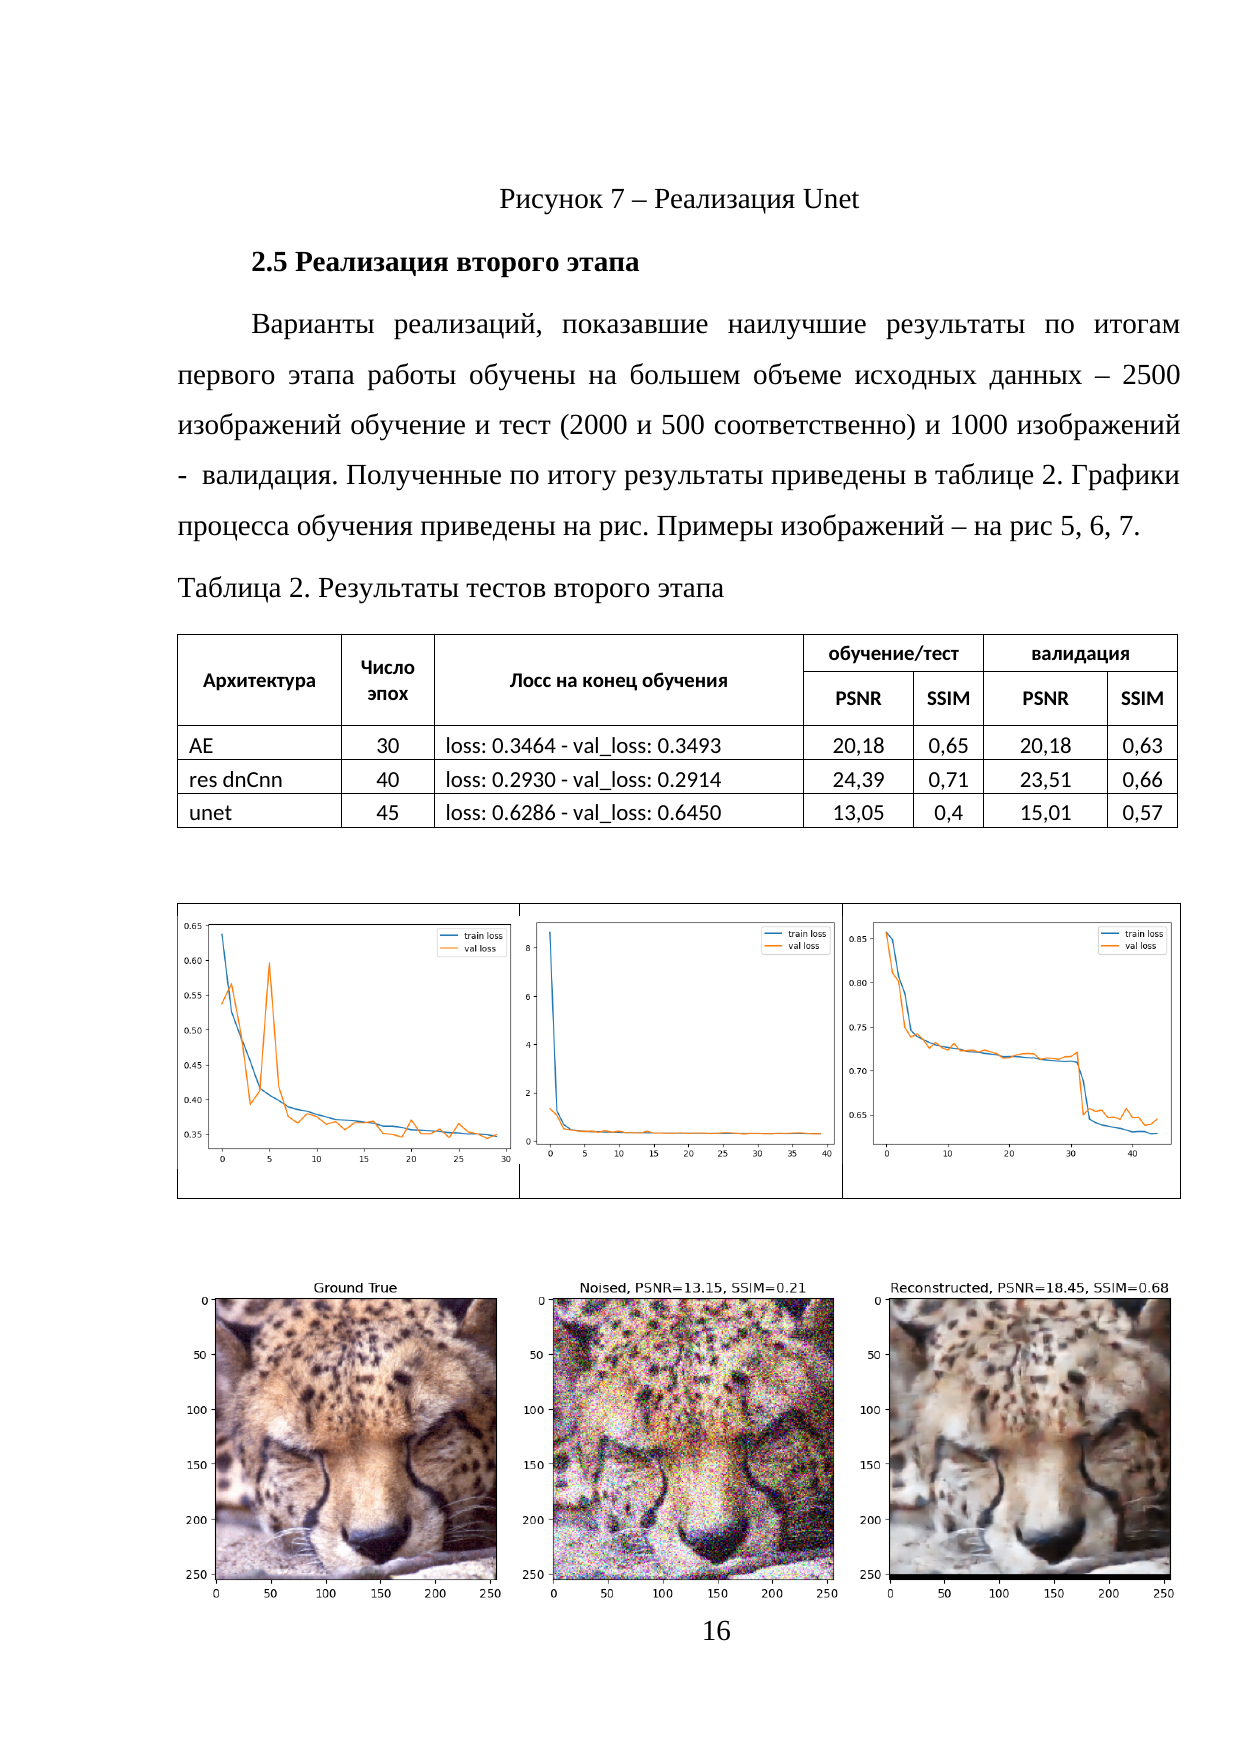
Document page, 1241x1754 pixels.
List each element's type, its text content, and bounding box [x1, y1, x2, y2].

table_cell SSIM [914, 672, 983, 725]
table_header Архитектура [178, 635, 341, 725]
table_cell loss: 0.2930 - val_loss: 0.2914 [435, 760, 803, 793]
table_cell 0,71 [914, 760, 983, 793]
table_cell 45 [342, 794, 434, 827]
table_header валидация [984, 635, 1177, 671]
table_header [520, 904, 842, 1198]
table_cell 13,05 [804, 794, 913, 827]
table_cell loss: 0.6286 - val_loss: 0.6450 [435, 794, 803, 827]
picture [842, 916, 1176, 1164]
table_cell 30 [342, 726, 434, 759]
table_cell 20,18 [984, 726, 1107, 759]
subtitle Реализация второго этапа [251, 244, 1181, 277]
table_cell 0,57 [1108, 794, 1177, 827]
table_cell AE [178, 726, 341, 759]
table_cell SSIM [1108, 672, 1177, 725]
table_cell 0,65 [914, 726, 983, 759]
table_cell PSNR [984, 672, 1107, 725]
table_cell 40 [342, 760, 434, 793]
text Таблица 2. Результаты тестов второго этапа [177, 571, 1181, 604]
text Рисунок 7 – Реализация Unet [177, 181, 1181, 214]
table_cell res dnCnn [178, 760, 341, 793]
table_cell 24,39 [804, 760, 913, 793]
table_cell loss: 0.3464 - val_loss: 0.3493 [435, 726, 803, 759]
table_cell PSNR [804, 672, 913, 725]
table_header [843, 904, 1180, 1198]
table_cell 0,63 [1108, 726, 1177, 759]
table_cell 15,01 [984, 794, 1107, 827]
picture [519, 916, 839, 1164]
text Варианты реализаций, показавшие наилучшие результаты по итогам первого этапа работы обучены на большем объеме исходных данных – 2500 изображений обучение и тест (2000 и 500 соответственно) и 1000 изображений - валидация. Полученные по итогу результаты приведены в таблице 2. Графики процесса обучения приведены на рис. Примеры изображений – на рис 5, 6, 7. [177, 307, 1181, 541]
picture [177, 1274, 1182, 1607]
table_cell 20,18 [804, 726, 913, 759]
table_cell 23,51 [984, 760, 1107, 793]
table_cell unet [178, 794, 341, 827]
table_cell 0,4 [914, 794, 983, 827]
table_header обучение/тест [804, 635, 983, 671]
table_header [178, 904, 519, 1198]
table_cell 0,66 [1108, 760, 1177, 793]
table_header Лосс на конец обучения [435, 635, 803, 725]
picture [177, 916, 517, 1169]
table_header Число эпох [342, 635, 434, 725]
